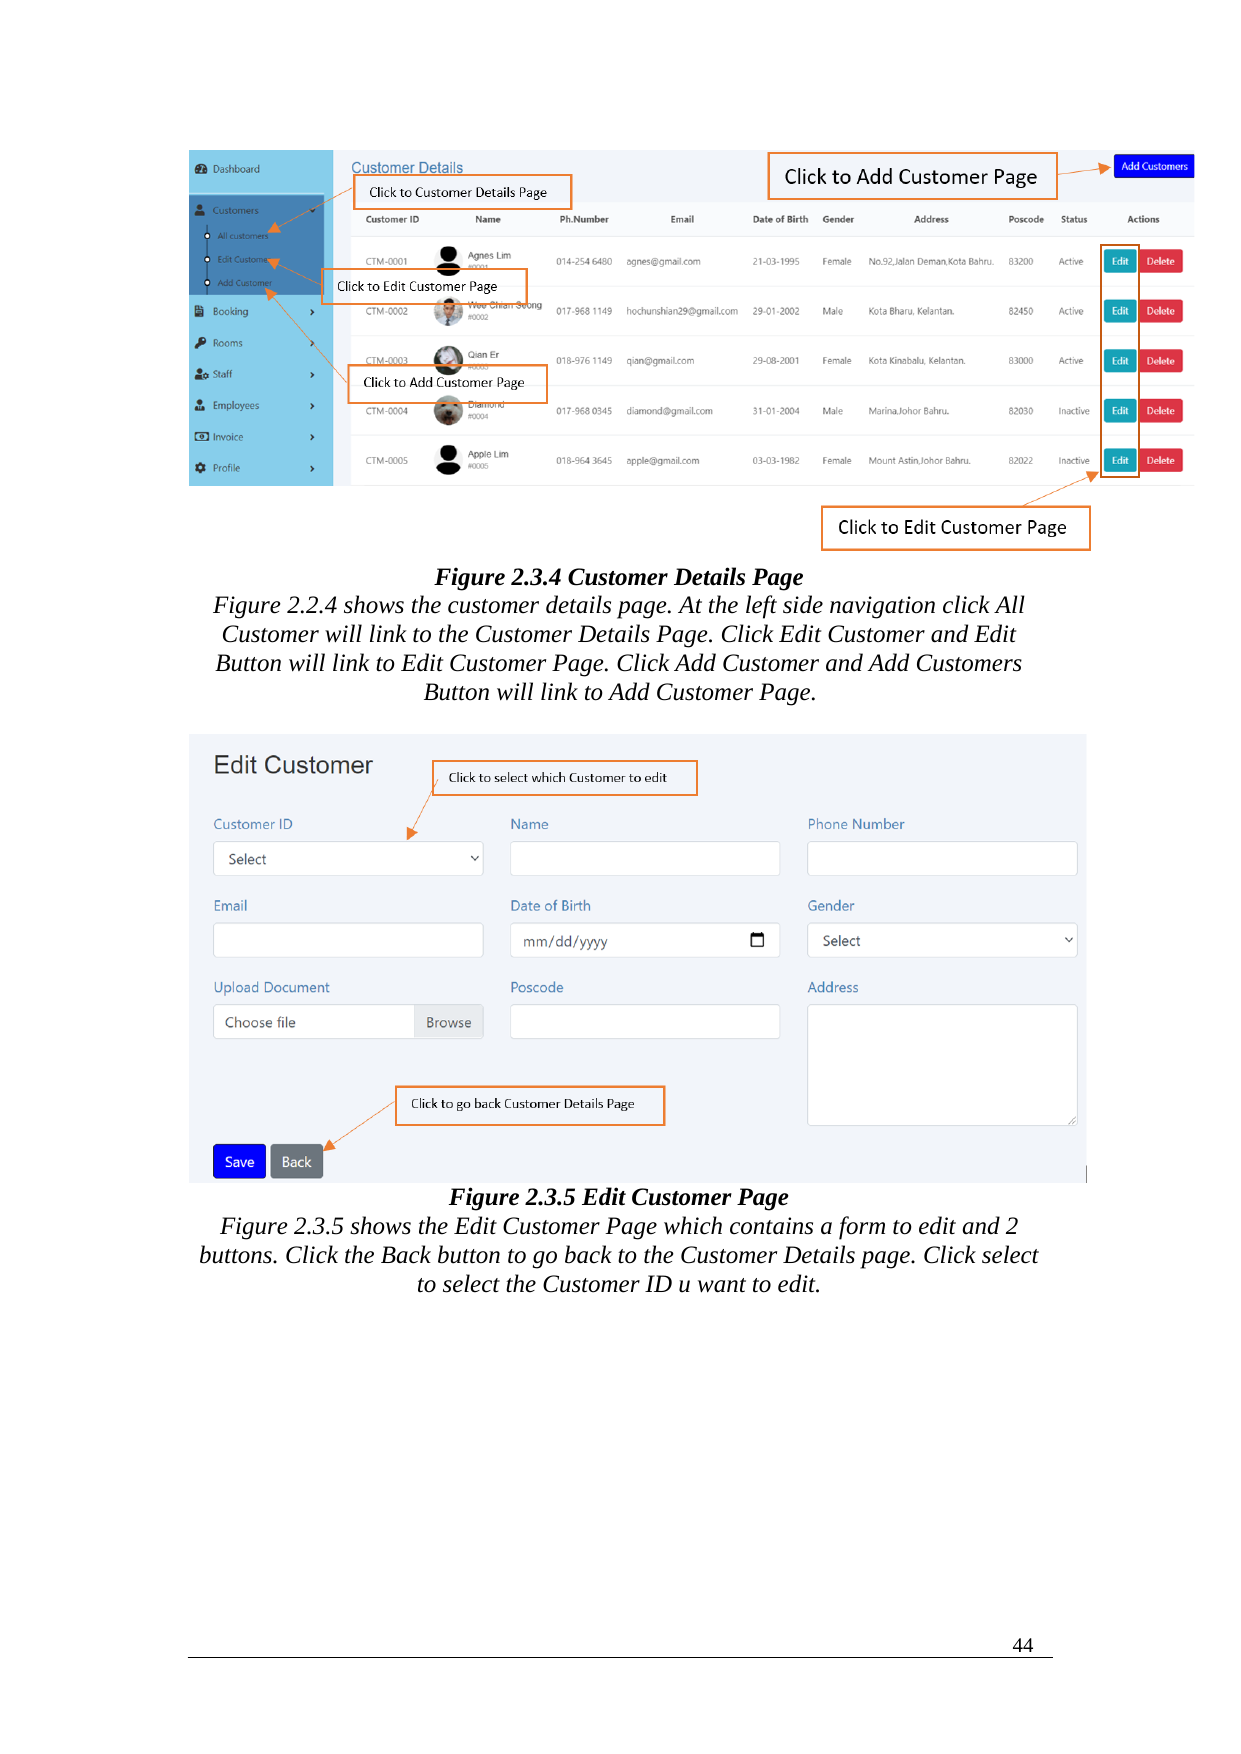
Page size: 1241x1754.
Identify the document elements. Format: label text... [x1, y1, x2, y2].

text Figure 2.2.4 shows the customer details page. At the left side navigation click All Customer will link to the Customer Details Page. Click Edit Customer and Edit Button will link to Edit Customer Page. Click Add Customer and Add Customers Button will link to Add Customer Page. [187, 591, 1053, 706]
text Figure 2.3.4 Customer Details Page [187, 562, 1053, 591]
picture [187, 150, 1195, 562]
text Figure 2.3.5 shows the Edit Customer Page which contains a form to edit and 2 buttons. Click the Back button to go back to the Customer Details page. Click select to select the Customer ID u want to edit. [187, 1211, 1053, 1297]
picture [187, 734, 1089, 1183]
text Figure 2.3.5 Edit Customer Page [187, 1183, 1053, 1211]
